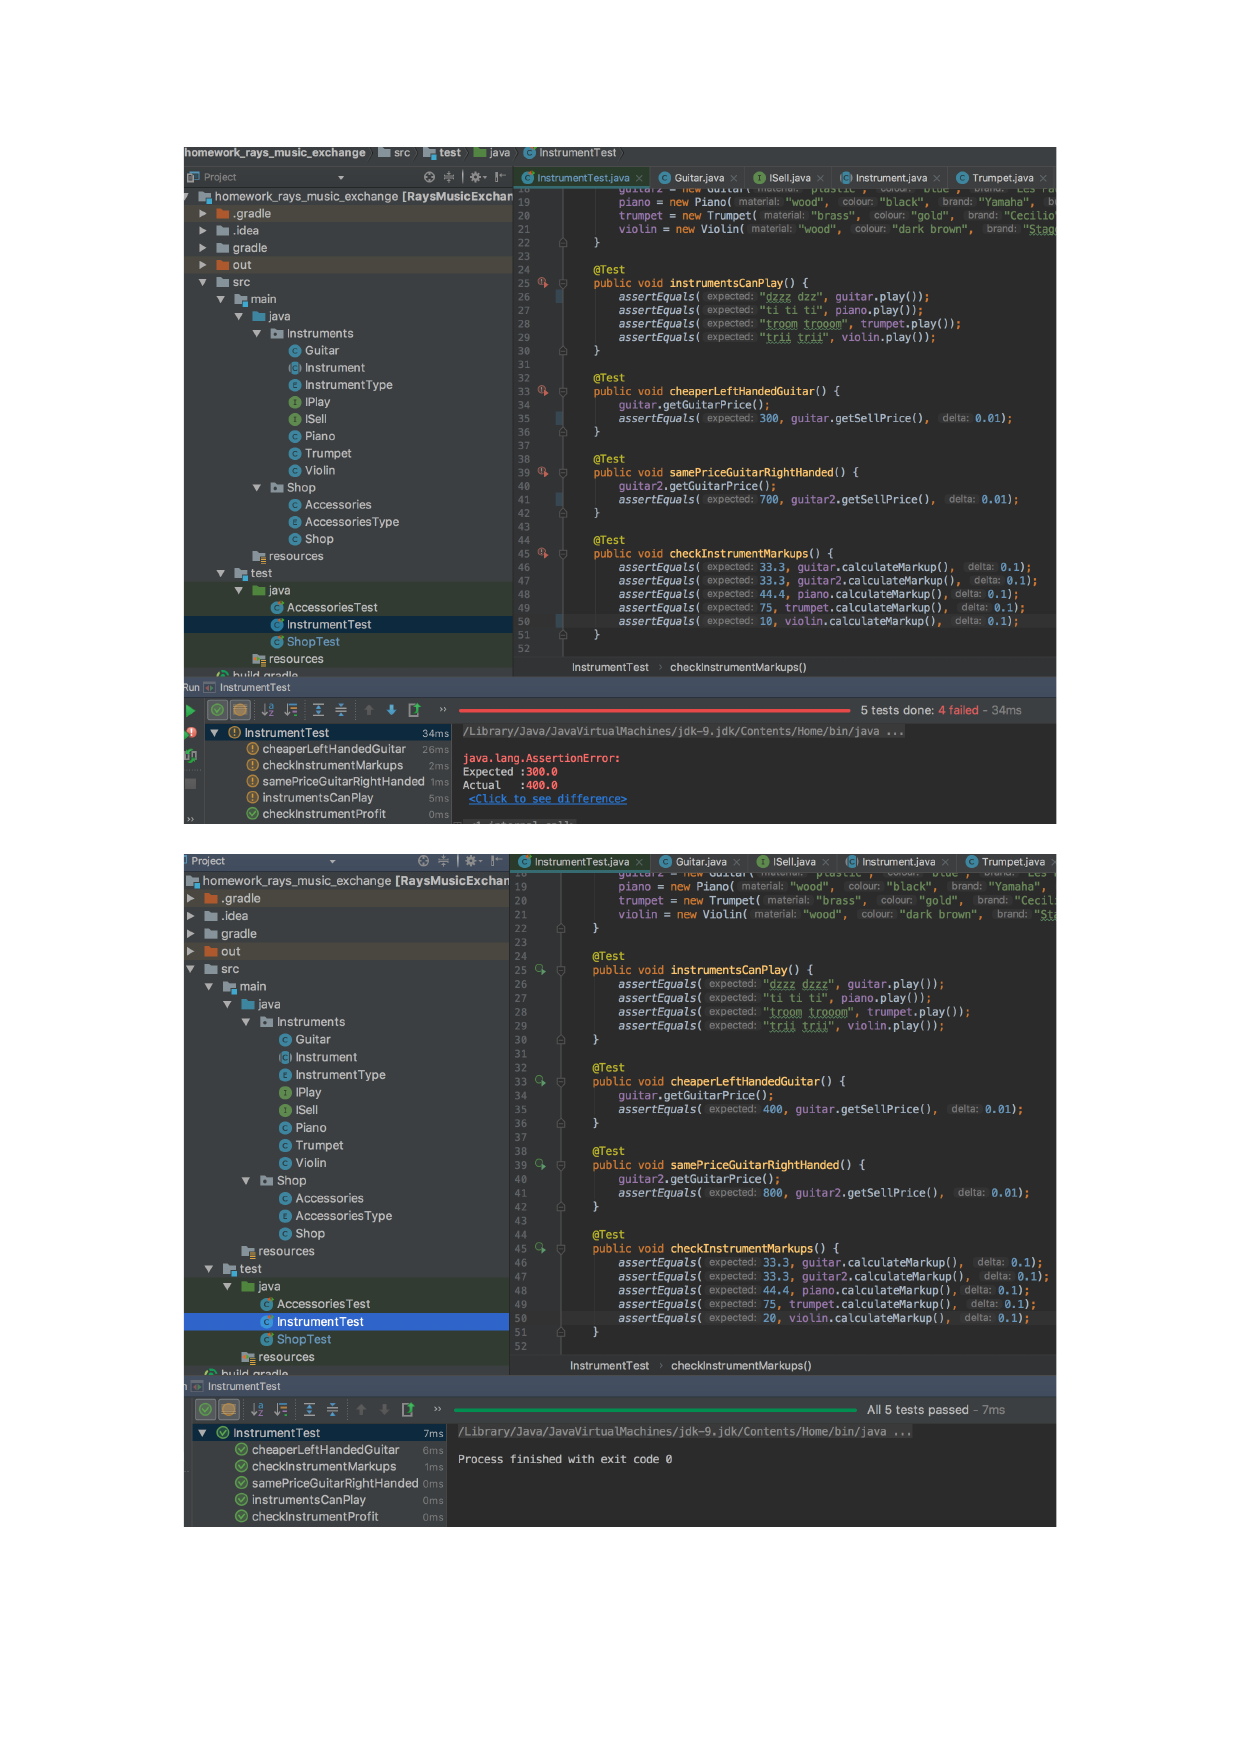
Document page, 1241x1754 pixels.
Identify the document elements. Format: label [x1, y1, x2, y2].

picture [183, 147, 1057, 824]
picture [183, 854, 1057, 1527]
